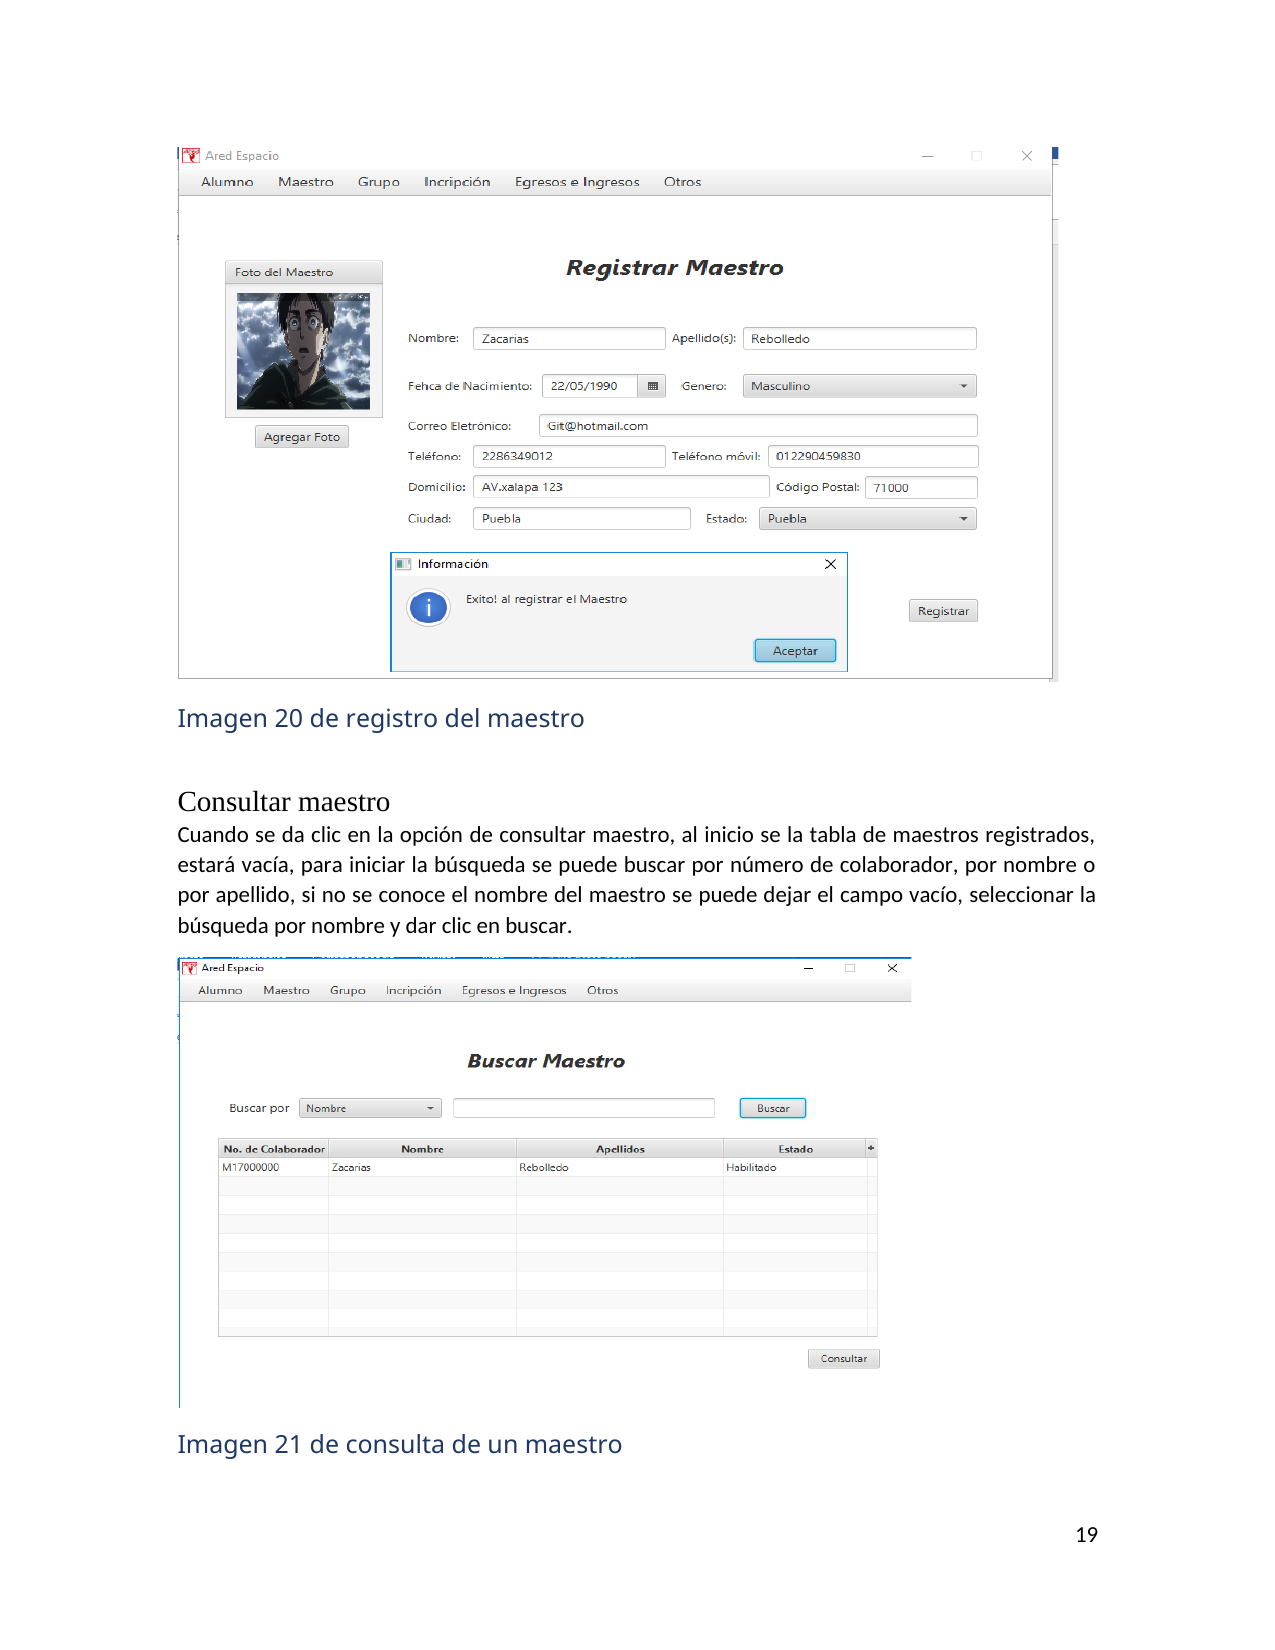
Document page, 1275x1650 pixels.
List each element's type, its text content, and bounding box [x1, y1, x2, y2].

text Cuando se da clic en la opción de consultar maestro, al inicio se la tabla de maestros registrados, estará vacía, para iniciar la búsqueda se puede buscar por número de colaborador, por nombre o por apellido, si no se conoce el nombre del maestro se puede dejar el campo vacío, seleccionar la búsqueda por nombre y dar clic en buscar. [177, 820, 1098, 939]
picture [177, 147, 1059, 682]
subtitle Imagen 21 de consulta de un maestro [177, 1427, 1098, 1461]
subtitle Imagen 20 de registro del maestro [177, 700, 1098, 734]
picture [177, 957, 912, 1408]
subtitle Consultar maestro [177, 784, 1098, 818]
